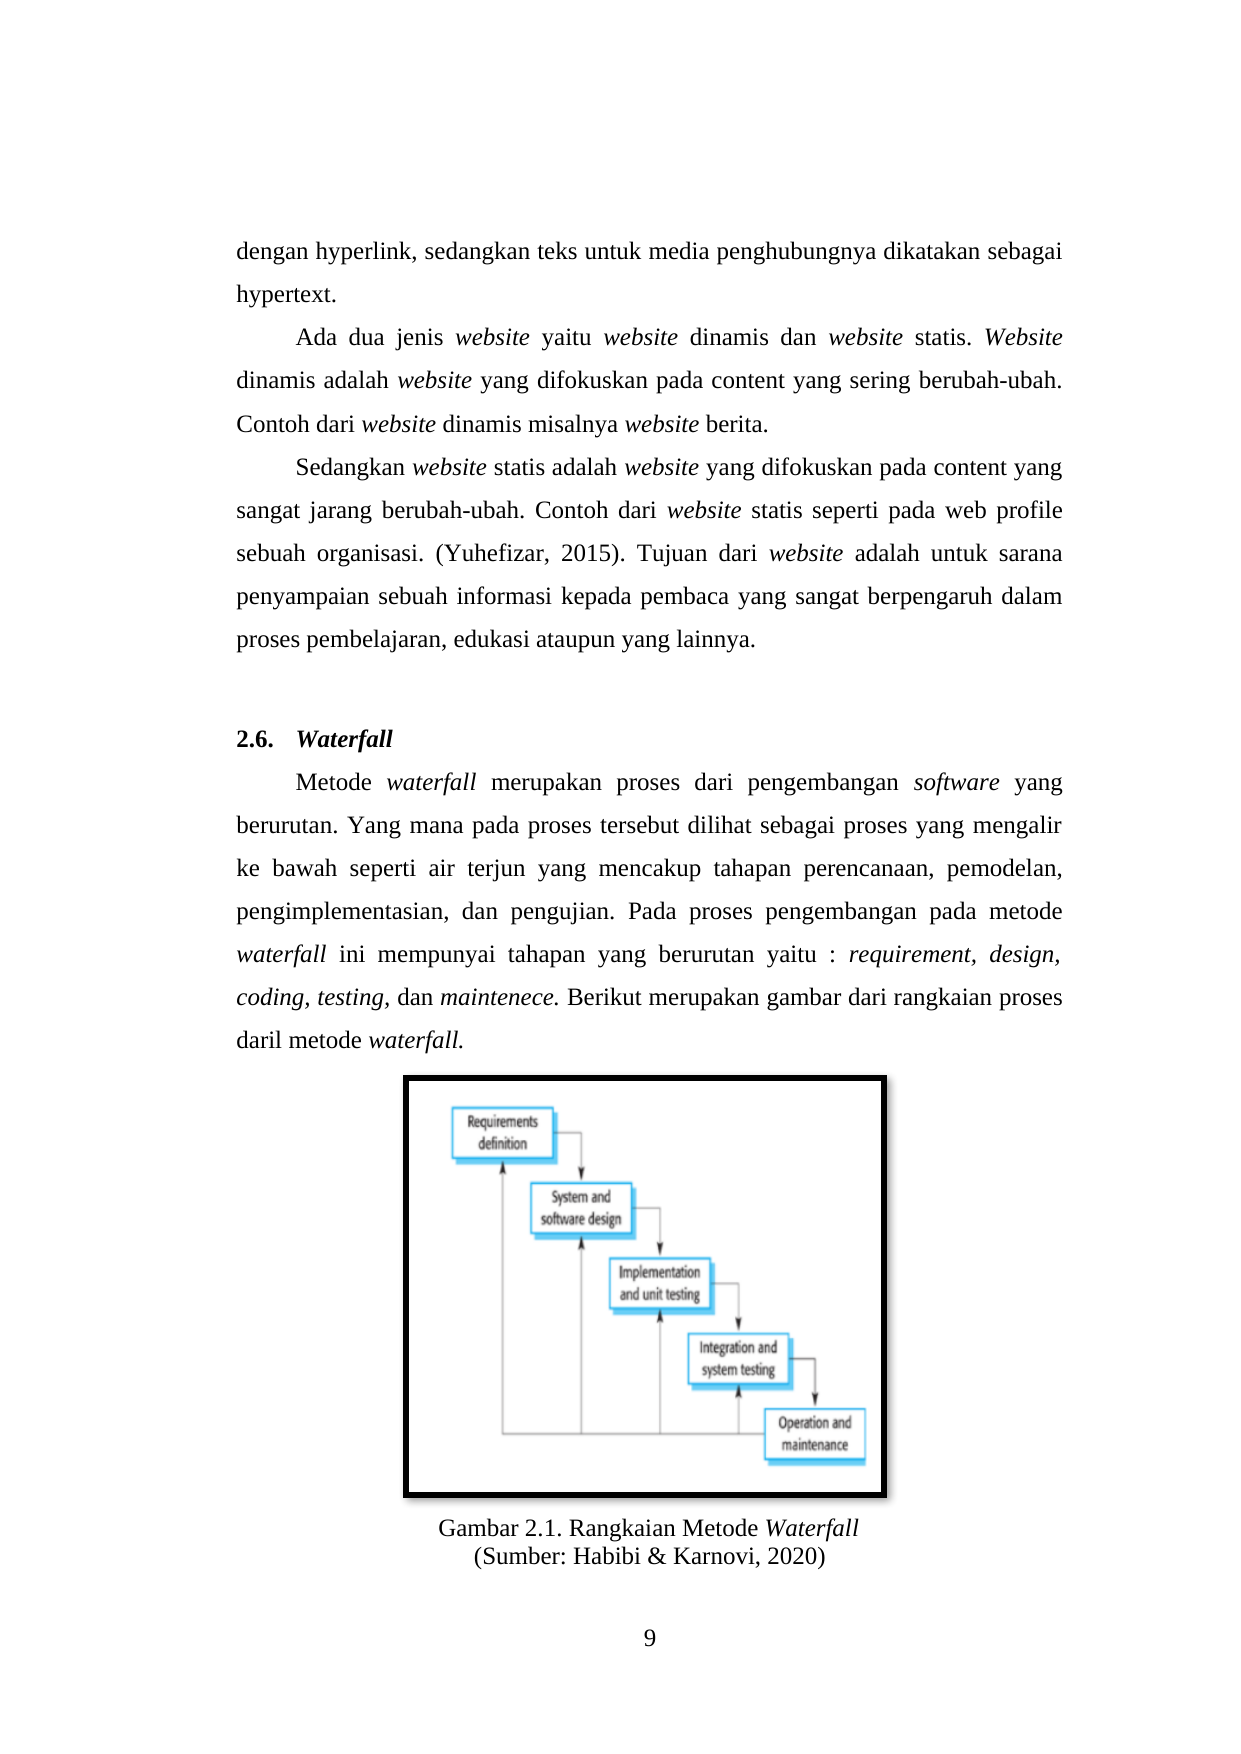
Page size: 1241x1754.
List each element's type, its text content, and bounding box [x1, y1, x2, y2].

subtitle Waterfall [236, 724, 1063, 752]
text Gambar 2.1. Rangkaian Metode Waterfall [236, 1513, 1063, 1541]
text Ada dua jenis website yaitu website dinamis dan website statis. Website dinamis adalah website yang difokuskan pada content yang sering berubah-ubah. Contoh dari website dinamis misalnya website berita. [236, 322, 1063, 437]
text Metode waterfall merupakan proses dari pengembangan software yang berurutan. Yang mana pada proses tersebut dilihat sebagai proses yang mengalir ke bawah seperti air terjun yang mencakup tahapan perencanaan, pemodelan, pengimplementasian, dan pengujian. Pada proses pengembangan pada metode waterfall ini mempunyai tahapan yang berurutan yaitu : requirement, design, coding, testing, dan maintenece. Berikut merupakan gambar dari rangkaian proses daril metode waterfall. [236, 767, 1063, 1054]
text (Sumber: Habibi & Karnovi, 2020) [236, 1541, 1063, 1570]
text Sedangkan website statis adalah website yang difokuskan pada content yang sangat jarang berubah-ubah. Contoh dari website statis seperti pada web profile sebuah organisasi. (Yuhefizar, 2015). Tujuan dari website adalah untuk sarana penyampaian sebuah informasi kepada pembaca yang sangat berpengaruh dalam proses pembelajaran, edukasi ataupun yang lainnya. [236, 452, 1063, 653]
picture [409, 1081, 881, 1492]
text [236, 236, 1063, 308]
